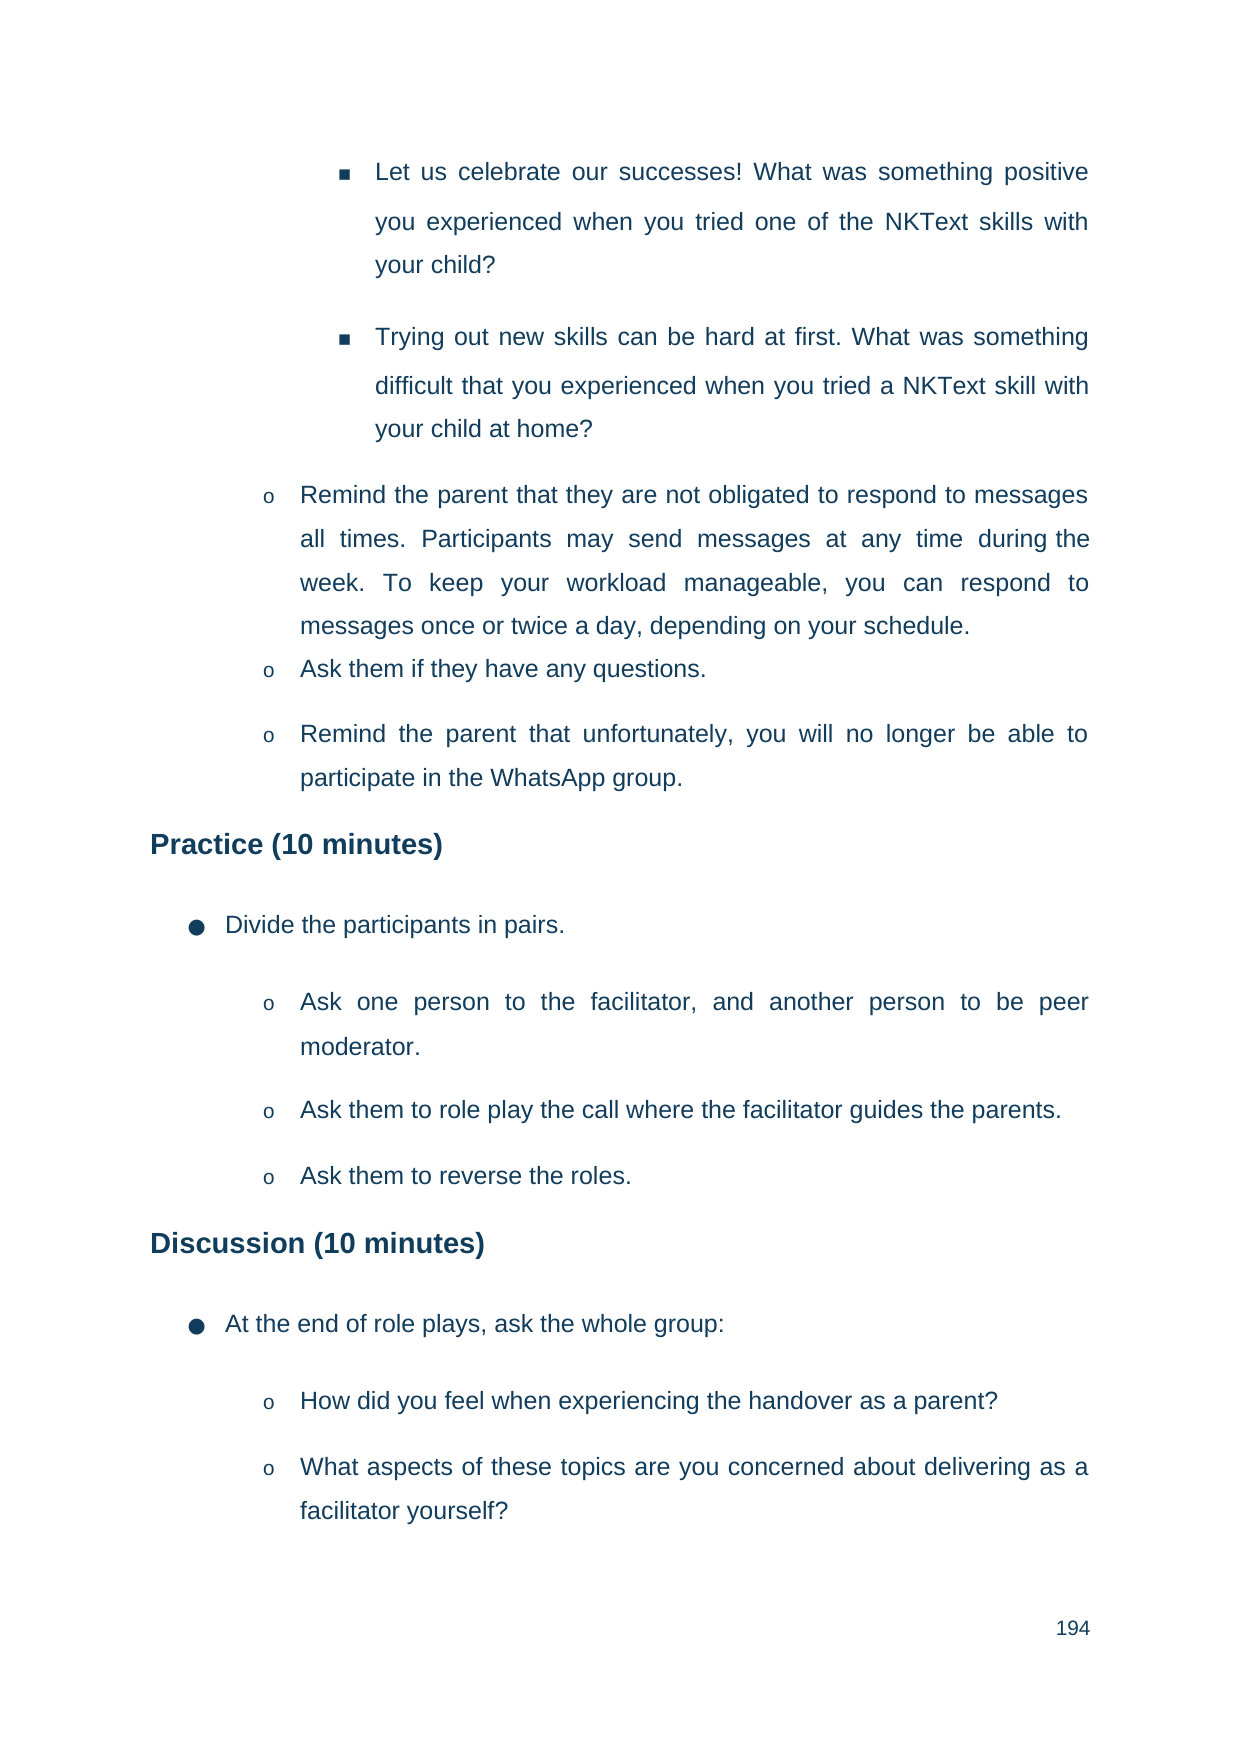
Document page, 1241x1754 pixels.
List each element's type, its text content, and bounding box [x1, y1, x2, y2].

list What aspects of these topics are you concerned about delivering as a facilitator yourself? [262, 1452, 1090, 1524]
list Ask them to reverse the roles. [262, 1161, 1090, 1190]
list Divide the participants in pairs. [187, 902, 1090, 945]
list At the end of role plays, ask the whole group: [187, 1301, 1090, 1344]
list Trying out new skills can be hard at first. What was something difficult that you experienced when you tried a NKText skill with your child at home? [337, 314, 1090, 443]
list Ask one person to the facilitator, and another person to be peer moderator. [262, 987, 1090, 1060]
list Remind the parent that they are not obligated to respond to messages all times. Participants may send messages at any time during the week. To keep your workload manageable, you can respond to messages once or twice a day, depending on your schedule. [262, 480, 1090, 639]
subtitle Discussion (10 minutes) [150, 1226, 1090, 1259]
list Let us celebrate our successes! What was something positive you experienced when you tried one of the NKText skills with your child? [337, 150, 1090, 279]
subtitle Practice (10 minutes) [150, 827, 1090, 861]
list Ask them if they have any questions. [262, 654, 1090, 683]
list Ask them to role play the call where the facilitator guides the parents. [262, 1095, 1090, 1125]
list Remind the parent that unfortunately, you will no longer be able to participate in the WhatsApp group. [262, 719, 1090, 792]
list How did you feel when experiencing the handover as a parent? [262, 1386, 1090, 1416]
